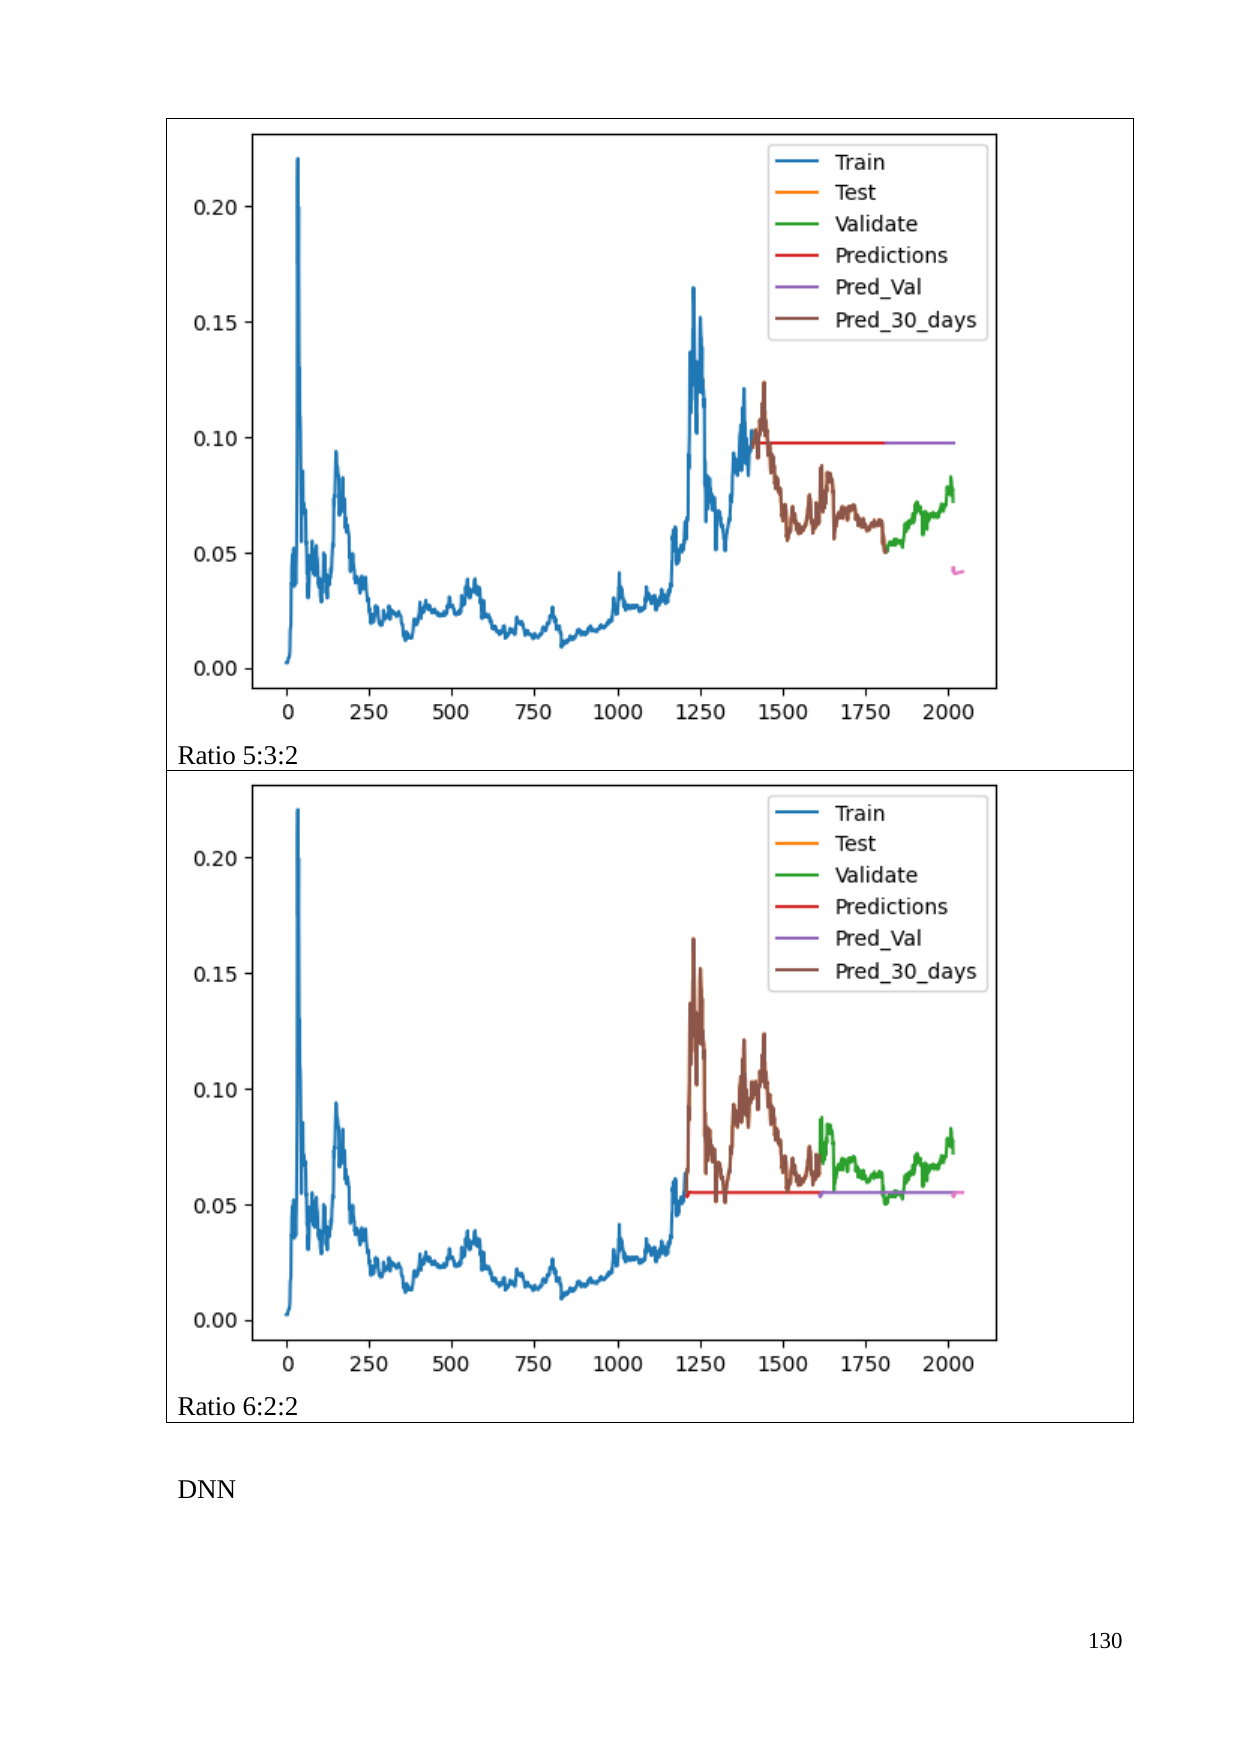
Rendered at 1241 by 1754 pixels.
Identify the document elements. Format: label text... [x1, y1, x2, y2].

table_cell Ratio 6:2:2 [167, 771, 1133, 1422]
table_cell Ratio 5:3:2 [167, 119, 1133, 770]
text DNN [177, 1473, 1122, 1504]
picture [177, 119, 1011, 739]
picture [177, 771, 1011, 1391]
